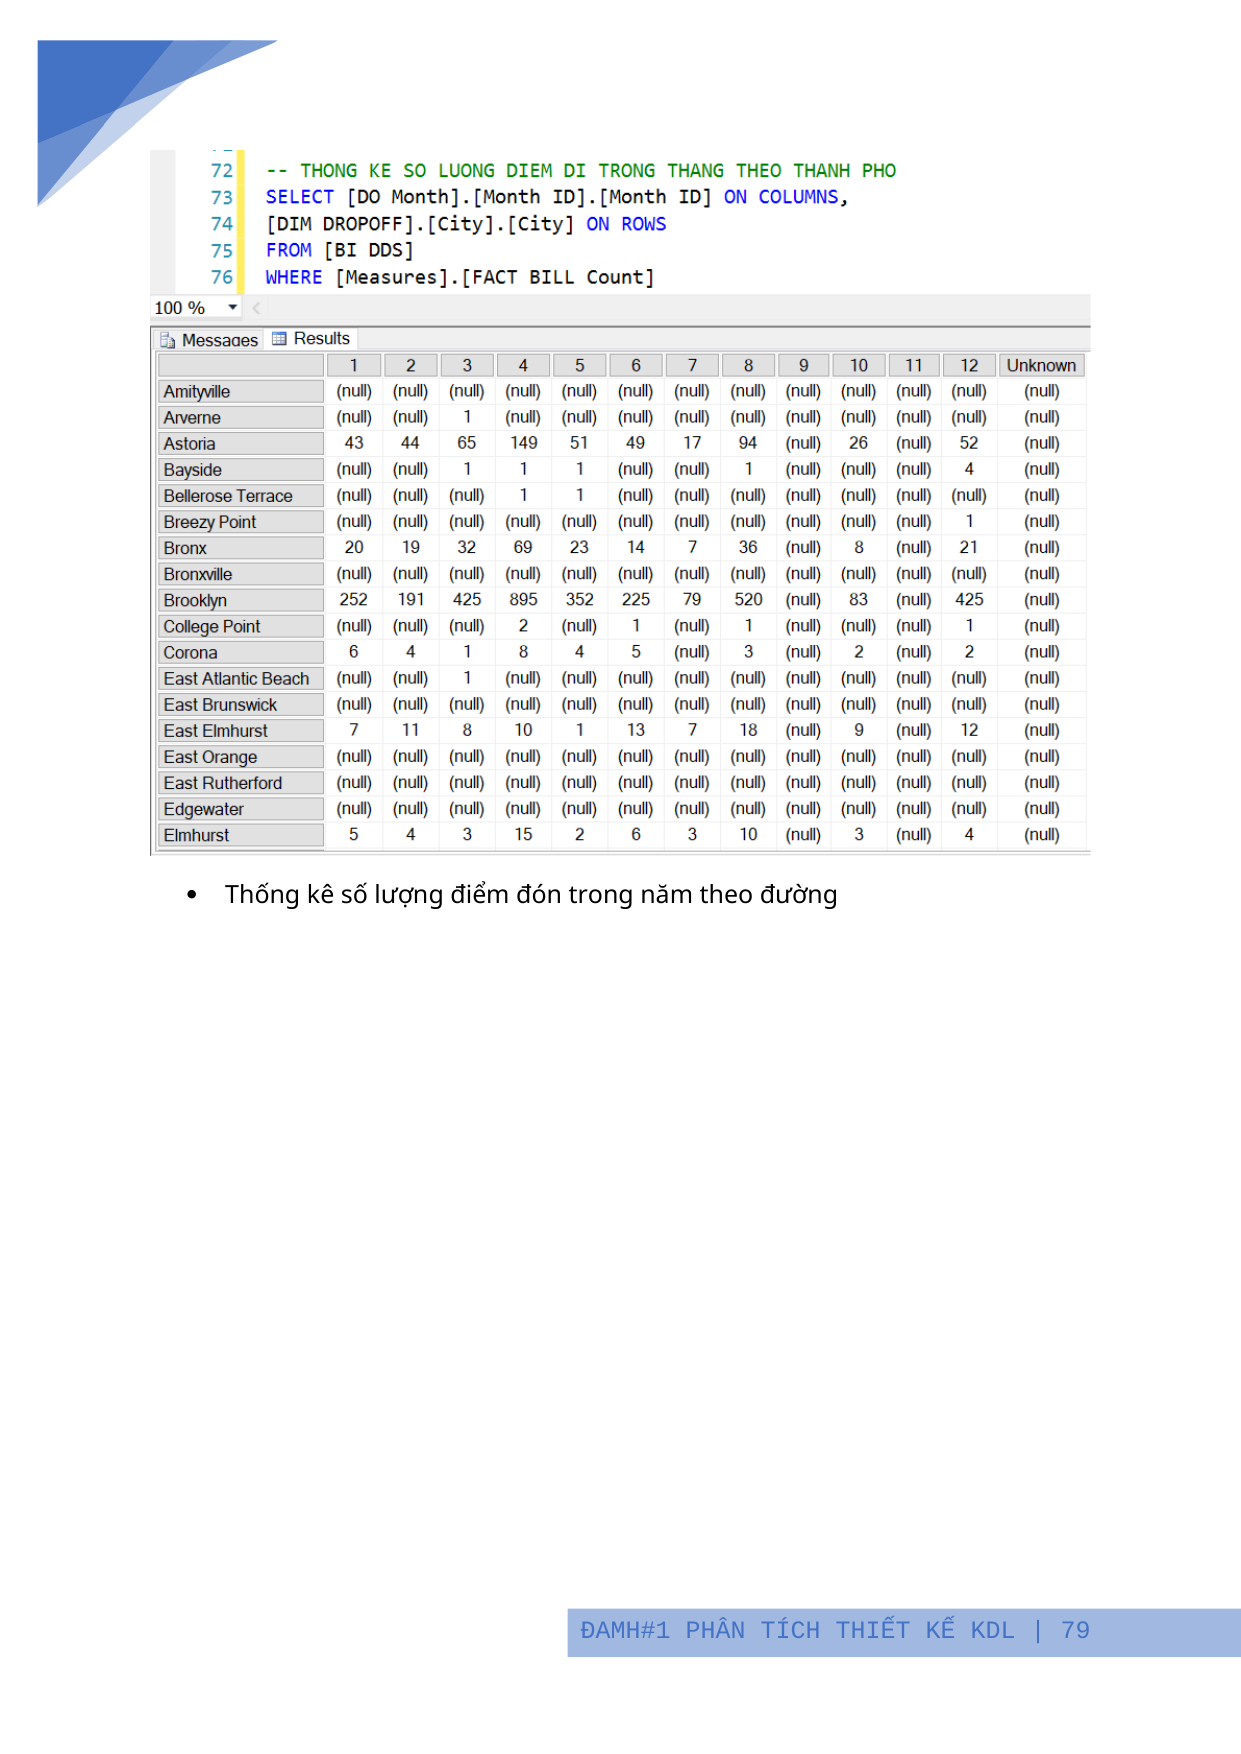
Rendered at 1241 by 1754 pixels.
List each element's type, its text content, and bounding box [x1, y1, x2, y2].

list Thống kê số lượng điểm đón trong năm theo đường [187, 877, 1090, 911]
picture [37, 40, 1091, 858]
